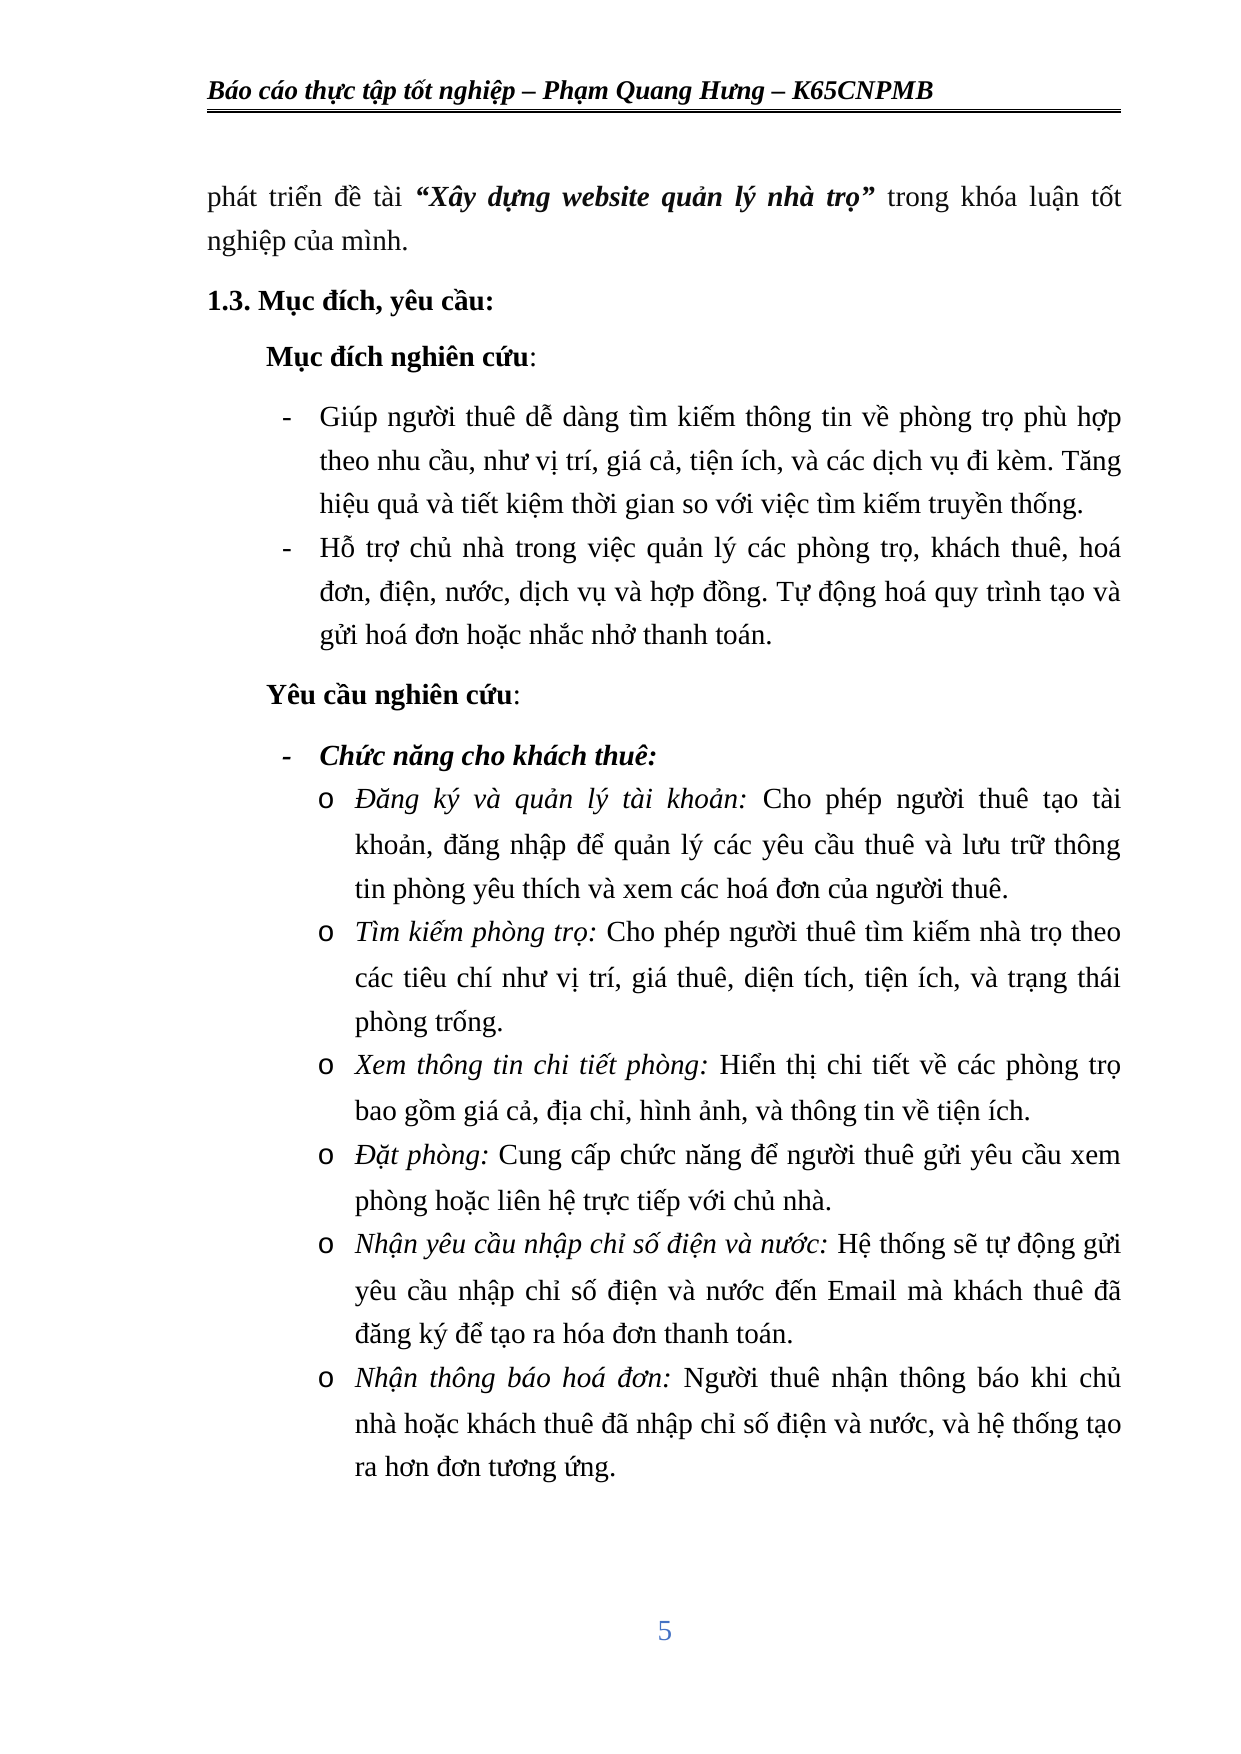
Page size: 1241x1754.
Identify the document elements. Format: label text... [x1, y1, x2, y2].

list Nhận thông báo hoá đơn: Người thuê nhận thông báo khi chủ nhà hoặc khách thuê đã nhập chỉ số điện và nước, và hệ thống tạo ra hơn đơn tương ứng. [317, 1360, 1122, 1483]
list Đặt phòng: Cung cấp chức năng để người thuê gửi yêu cầu xem phòng hoặc liên hệ trực tiếp với chủ nhà. [317, 1137, 1122, 1217]
list Chức năng cho khách thuê: [282, 738, 1122, 771]
list Hỗ trợ chủ nhà trong việc quản lý các phòng trọ, khách thuê, hoá đơn, điện, nước, dịch vụ và hợp đồng. Tự động hoá quy trình tạo và gửi hoá đơn hoặc nhắc nhở thanh toán. [282, 530, 1122, 651]
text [207, 213, 1122, 257]
list Đăng ký và quản lý tài khoản: Cho phép người thuê tạo tài khoản, đăng nhập để quản lý các yêu cầu thuê và lưu trữ thông tin phòng yêu thích và xem các hoá đơn của người thuê. [317, 781, 1122, 904]
list Giúp người thuê dễ dàng tìm kiếm thông tin về phòng trọ phù hợp theo nhu cầu, như vị trí, giá cả, tiện ích, và các dịch vụ đi kèm. Tăng hiệu quả và tiết kiệm thời gian so với việc tìm kiếm truyền thống. [282, 399, 1122, 520]
text Yêu cầu nghiên cứu: [207, 677, 1122, 711]
list Tìm kiếm phòng trọ: Cho phép người thuê tìm kiếm nhà trọ theo các tiêu chí như vị trí, giá thuê, diện tích, tiện ích, và trạng thái phòng trống. [317, 914, 1122, 1037]
text Mục đích nghiên cứu: [207, 339, 1122, 373]
list Nhận yêu cầu nhập chỉ số điện và nước: Hệ thống sẽ tự động gửi yêu cầu nhập chỉ số điện và nước đến Email mà khách thuê đã đăng ký để tạo ra hóa đơn thanh toán. [317, 1227, 1122, 1350]
list Xem thông tin chi tiết phòng: Hiển thị chi tiết về các phòng trọ bao gồm giá cả, địa chỉ, hình ảnh, và thông tin về tiện ích. [317, 1047, 1122, 1127]
subtitle 1.3. Mục đích, yêu cầu: [207, 283, 1122, 317]
